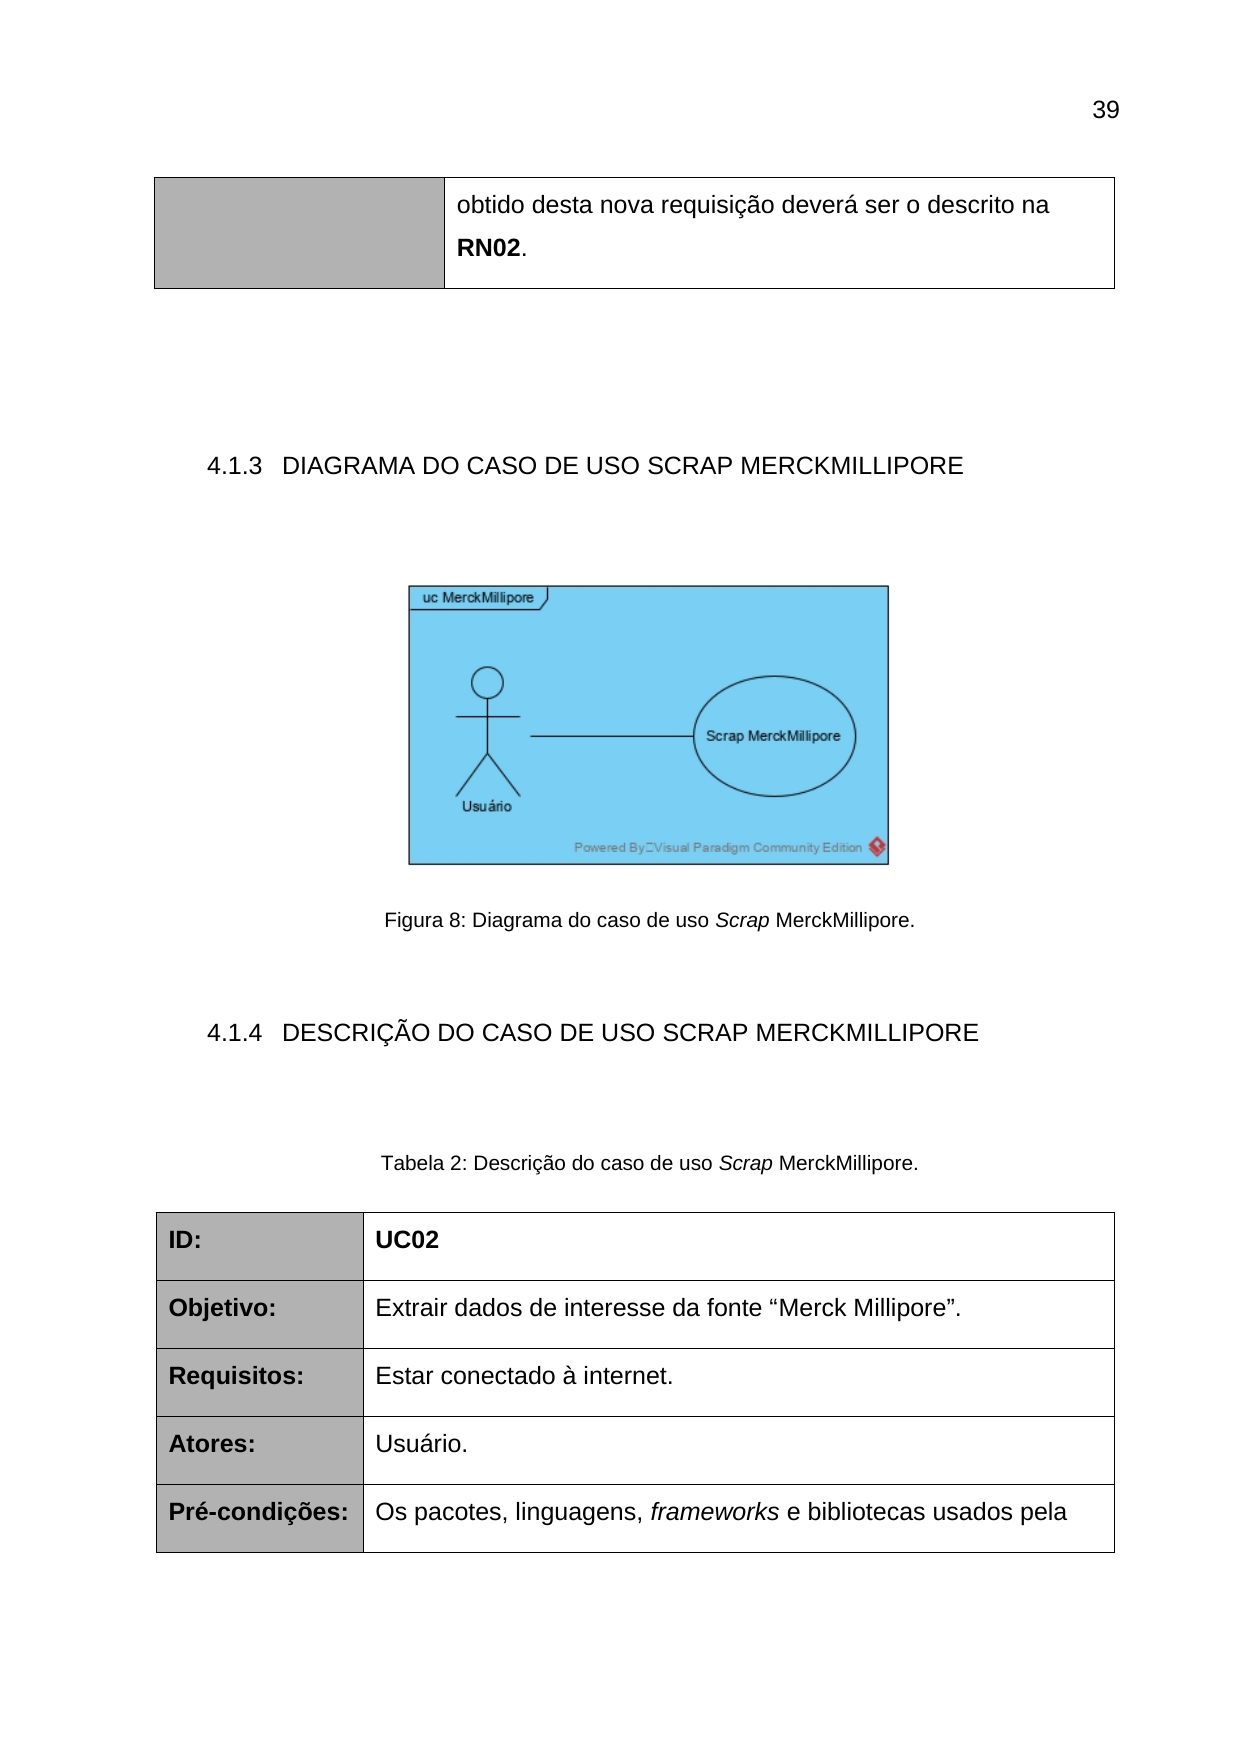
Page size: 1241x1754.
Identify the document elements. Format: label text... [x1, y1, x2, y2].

table_cell Estar conectado à internet. [364, 1349, 1114, 1416]
table_header UC02 [364, 1213, 1114, 1280]
table_cell Regras de negócio: [155, 178, 444, 288]
subtitle DIAGRAMA DO CASO DE USO SCRAP MERCKMILLIPORE [207, 451, 1122, 479]
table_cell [445, 178, 1114, 288]
table_cell Atores: [157, 1417, 363, 1484]
picture [406, 583, 893, 869]
text Tabela 2: Descrição do caso de uso Scrap MerckMillipore. [177, 1151, 1122, 1175]
text Figura 8: Diagrama do caso de uso Scrap MerckMillipore. [177, 907, 1122, 931]
table_header ID: [157, 1213, 363, 1280]
table_cell Requisitos: [157, 1349, 363, 1416]
subtitle DESCRIÇÃO DO CASO DE USO SCRAP MERCKMILLIPORE [207, 1018, 1122, 1047]
table_cell Extrair dados de interesse da fonte “Merck Millipore”. [364, 1281, 1114, 1348]
table_cell Objetivo: [157, 1281, 363, 1348]
table_cell Usuário. [364, 1417, 1114, 1484]
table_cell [364, 1485, 1114, 1552]
table_cell Pré-condições: [157, 1485, 363, 1552]
